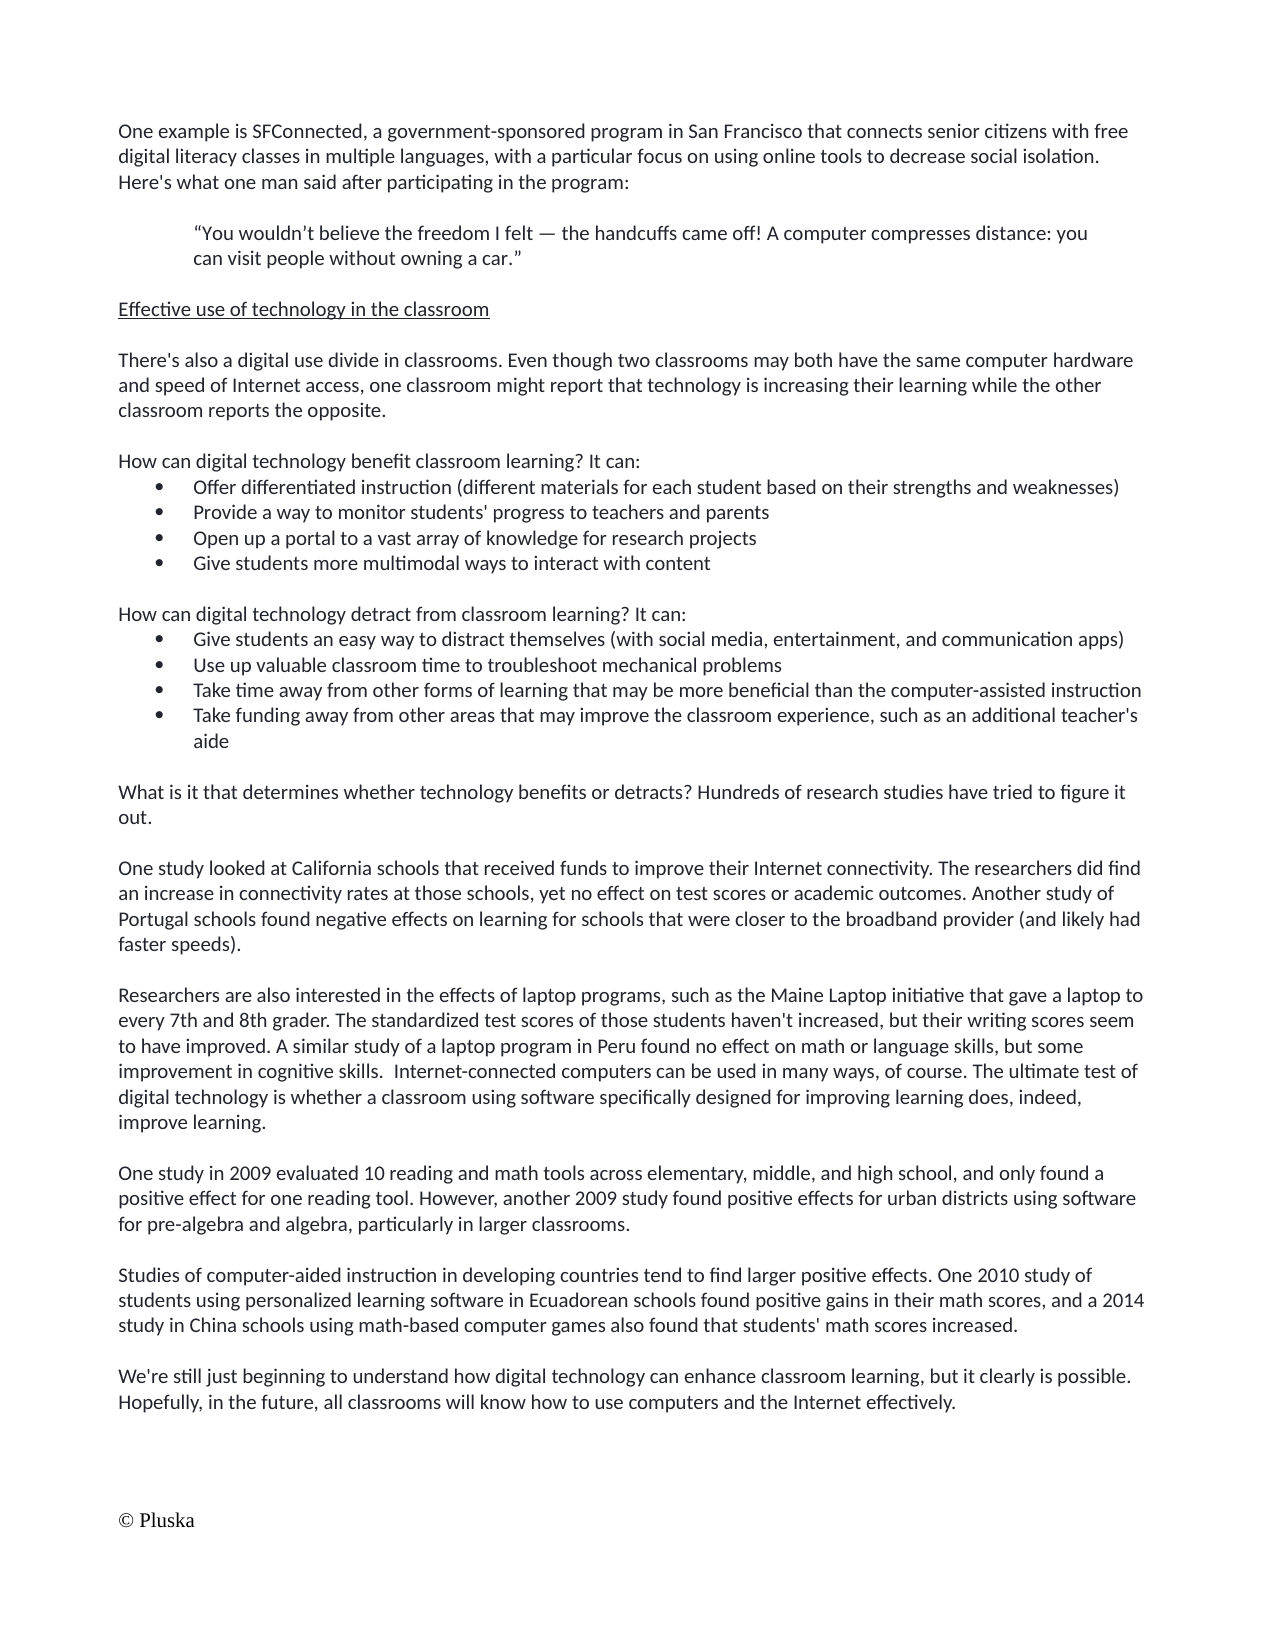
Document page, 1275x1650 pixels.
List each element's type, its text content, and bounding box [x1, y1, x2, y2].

text We're still just beginning to understand how digital technology can enhance classroom learning, but it clearly is possible. Hopefully, in the future, all classrooms will know how to use computers and the Internet effectively. [118, 1363, 1157, 1414]
list Provide a way to monitor students' progress to teachers and parents [156, 499, 1157, 525]
list Take funding away from other areas that may improve the classroom experience, such as an additional teacher's aide [156, 703, 1157, 753]
text Studies of computer-aided instruction in developing countries tend to find larger positive effects. One 2010 study of students using personalized learning software in Ecuadorean schools found positive gains in their math scores, and a 2014 study in China schools using math-based computer games also found that students' math scores increased. [118, 1262, 1157, 1338]
text Here's what one man said after participating in the program: [118, 169, 1157, 194]
list Take time away from other forms of learning that may be more beneficial than the computer-assisted instruction [156, 677, 1157, 703]
list Give students more multimodal ways to interact with content [156, 550, 1157, 576]
text “You wouldn’t believe the freedom I felt — the handcuffs came off! A computer compresses distance: you can visit people without owning a car.” [193, 220, 1093, 271]
list Use up valuable classroom time to troubleshoot mechanical problems [156, 652, 1157, 677]
text Researchers are also interested in the effects of laptop programs, such as the Maine Laptop initiative that gave a laptop to every 7th and 8th grader. The standardized test scores of those students haven't increased, but their writing scores seem to have improved. A similar study of a laptop program in Peru found no effect on math or language skills, but some improvement in cognitive skills. Internet-connected computers can be used in many ways, of course. The ultimate test of digital technology is whether a classroom using software specifically designed for improving learning does, indeed, improve learning. [118, 982, 1157, 1135]
text How can digital technology detract from classroom learning? It can: [118, 601, 1157, 626]
text There's also a digital use divide in classrooms. Even though two classrooms may both have the same computer hardware and speed of Internet access, one classroom might report that technology is increasing their learning while the other classroom reports the opposite. [387, 347, 1157, 423]
text One study in 2009 evaluated 10 reading and math tools across elementary, middle, and high school, and only found a positive effect for one reading tool. However, another 2009 study found positive effects for urban districts using software for pre-algebra and algebra, particularly in larger classrooms. [118, 1160, 1157, 1236]
list Open up a portal to a vast array of knowledge for research projects [156, 525, 1157, 550]
list Give students an easy way to distract themselves (with social media, entertainment, and communication apps) [156, 626, 1157, 652]
list Offer differentiated instruction (different materials for each student based on their strengths and weaknesses) [156, 474, 1157, 499]
text What is it that determines whether technology benefits or detracts? Hundreds of research studies have tried to figure it out. [118, 779, 1157, 830]
text Effective use of technology in the classroom [118, 296, 1093, 321]
text How can digital technology benefit classroom learning? It can: [118, 448, 1157, 474]
text One example is SFConnected, a government-sponsored program in San Francisco that connects senior citizens with free digital literacy classes in multiple languages, with a particular focus on using online tools to decrease social isolation. [118, 118, 1157, 169]
text One study looked at California schools that received funds to improve their Internet connectivity. The researchers did find an increase in connectivity rates at those schools, yet no effect on test scores or academic outcomes. Another study of Portugal schools found negative effects on learning for schools that were closer to the broadband provider (and likely had faster speeds). [118, 855, 1157, 957]
